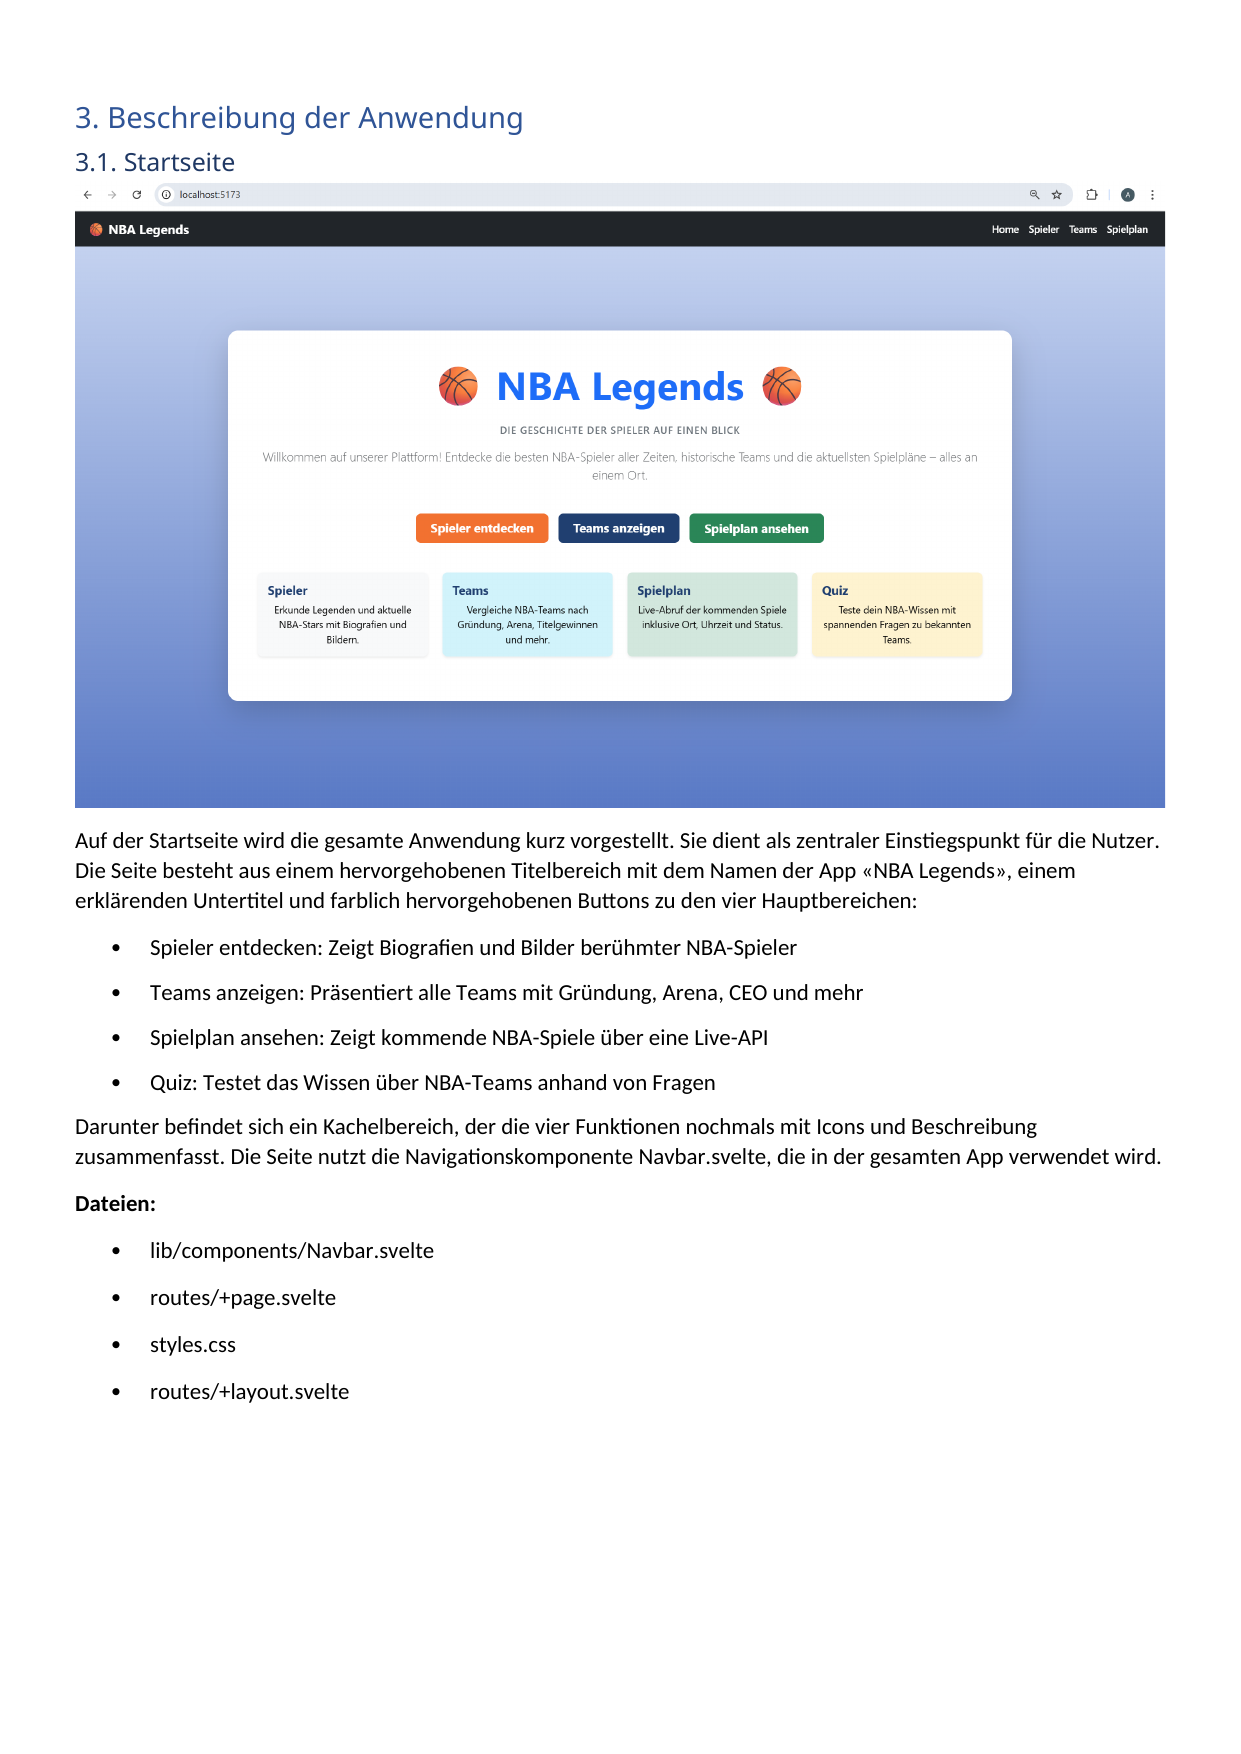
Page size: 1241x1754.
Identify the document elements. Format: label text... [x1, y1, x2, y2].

list routes/+layout.svelte [112, 1377, 1165, 1405]
list Teams anzeigen: Präsentiert alle Teams mit Gründung, Arena, CEO und mehr [112, 978, 1165, 1006]
text Darunter befindet sich ein Kachelbereich, der die vier Funktionen nochmals mit Icons und Beschreibung zusammenfasst. Die Seite nutzt die Navigationskomponente Navbar.svelte, die in der gesamten App verwendet wird. [75, 1112, 1165, 1171]
list Spieler entdecken: Zeigt Biografien und Bilder berühmter NBA-Spieler [112, 933, 1165, 962]
list styles.css [112, 1330, 1165, 1358]
text Auf der Startseite wird die gesamte Anwendung kurz vorgestellt. Sie dient als zentraler Einstiegspunkt für die Nutzer. Die Seite besteht aus einem hervorgehobenen Titelbereich mit dem Namen der App «NBA Legends», einem erklärenden Untertitel und farblich hervorgehobenen Buttons zu den vier Hauptbereichen: [75, 826, 1165, 915]
text Dateien: [75, 1189, 1165, 1217]
list Spielplan ansehen: Zeigt kommende NBA-Spiele über eine Live-API [112, 1023, 1165, 1051]
list Quiz: Testet das Wissen über NBA-Teams anhand von Fragen [112, 1068, 1165, 1096]
subtitle Beschreibung der Anwendung [75, 97, 1165, 137]
subtitle Startseite [75, 144, 1165, 178]
picture [75, 181, 1166, 808]
list routes/+page.svelte [112, 1283, 1165, 1311]
list lib/components/Navbar.svelte [112, 1236, 1165, 1264]
